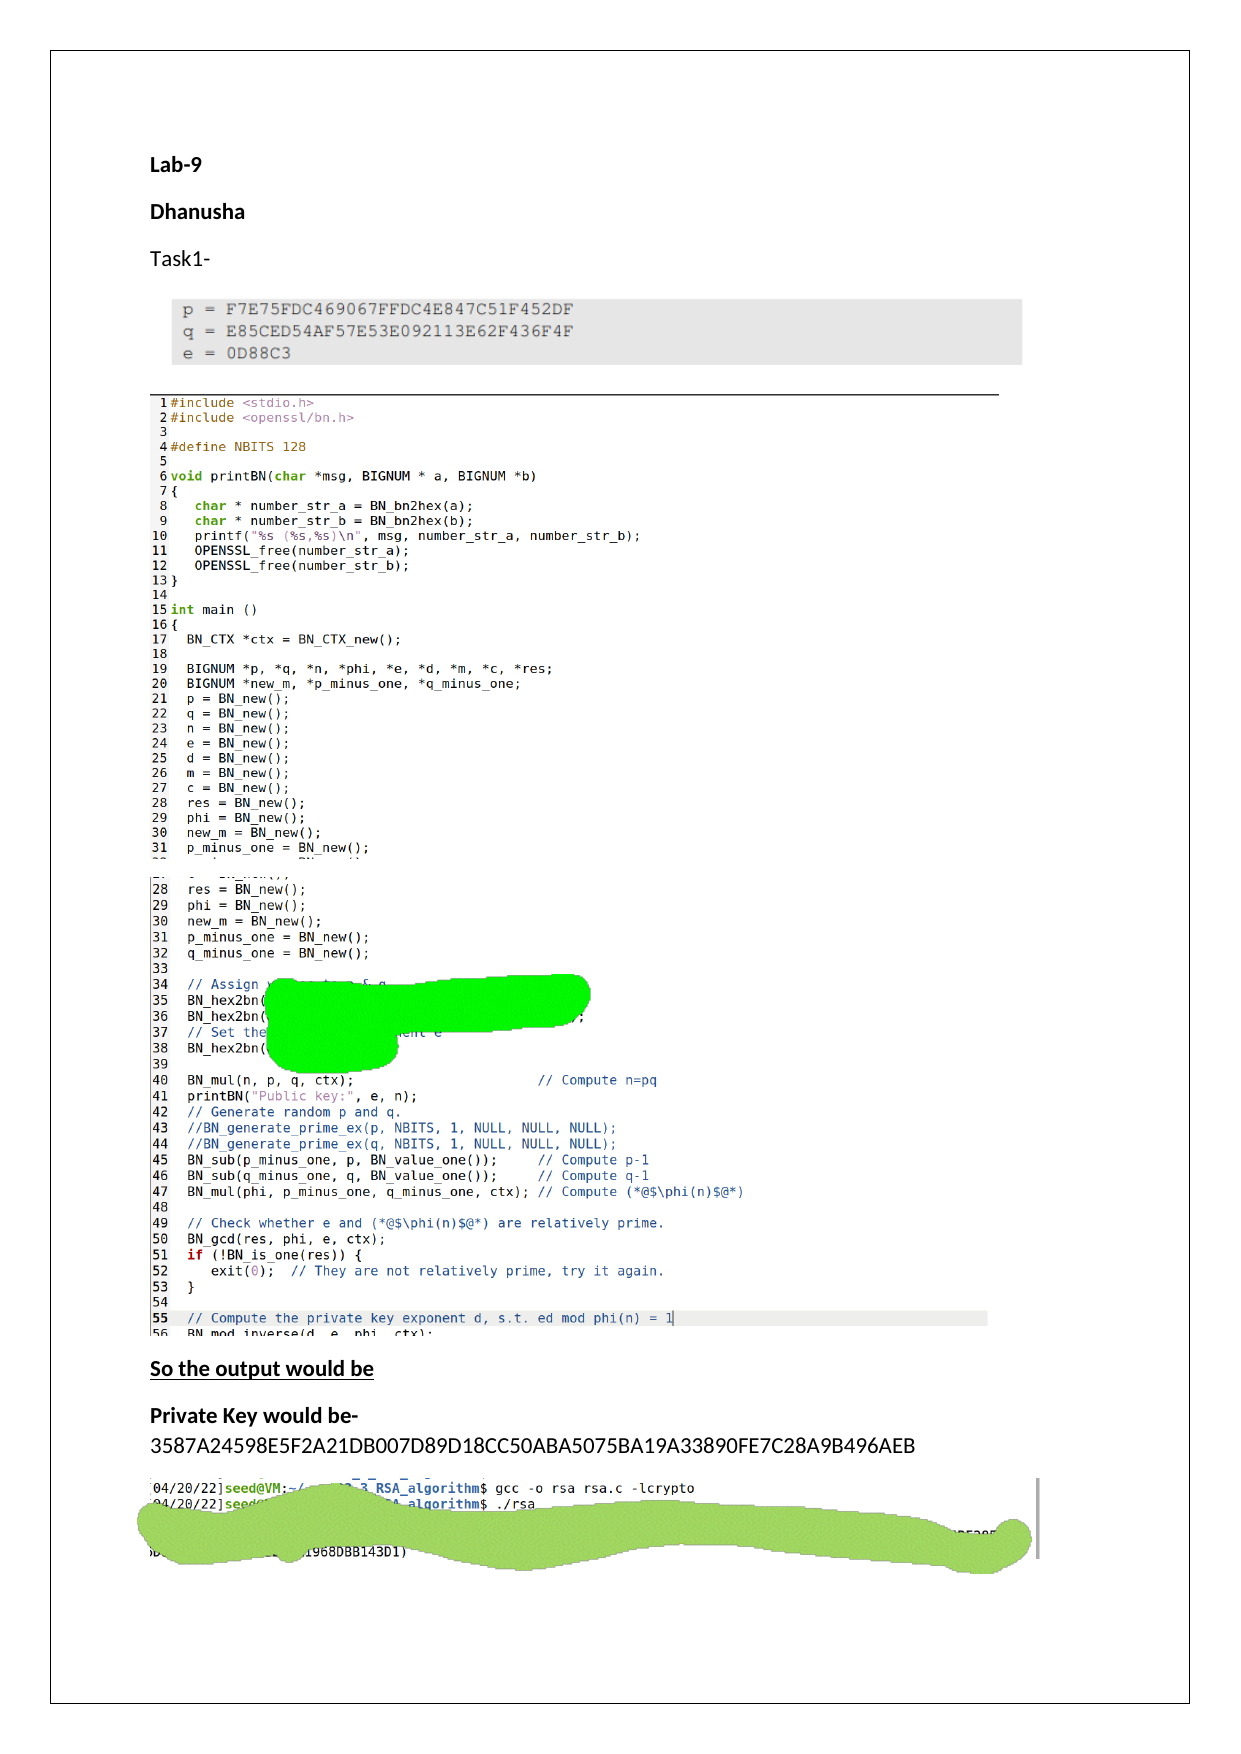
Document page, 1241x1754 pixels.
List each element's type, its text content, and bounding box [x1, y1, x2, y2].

picture [137, 1478, 1041, 1574]
picture [150, 290, 1043, 376]
picture [150, 877, 988, 1336]
text Task1- [150, 244, 1090, 272]
text Dhanusha [150, 197, 1090, 225]
text Lab-9 [150, 150, 1090, 178]
text So the output would be [150, 1354, 1090, 1383]
picture [150, 394, 999, 859]
text Private Key would be- 3587A24598E5F2A21DB007D89D18CC50ABA5075BA19A33890FE7C28A9B496AEB [150, 1401, 1090, 1460]
